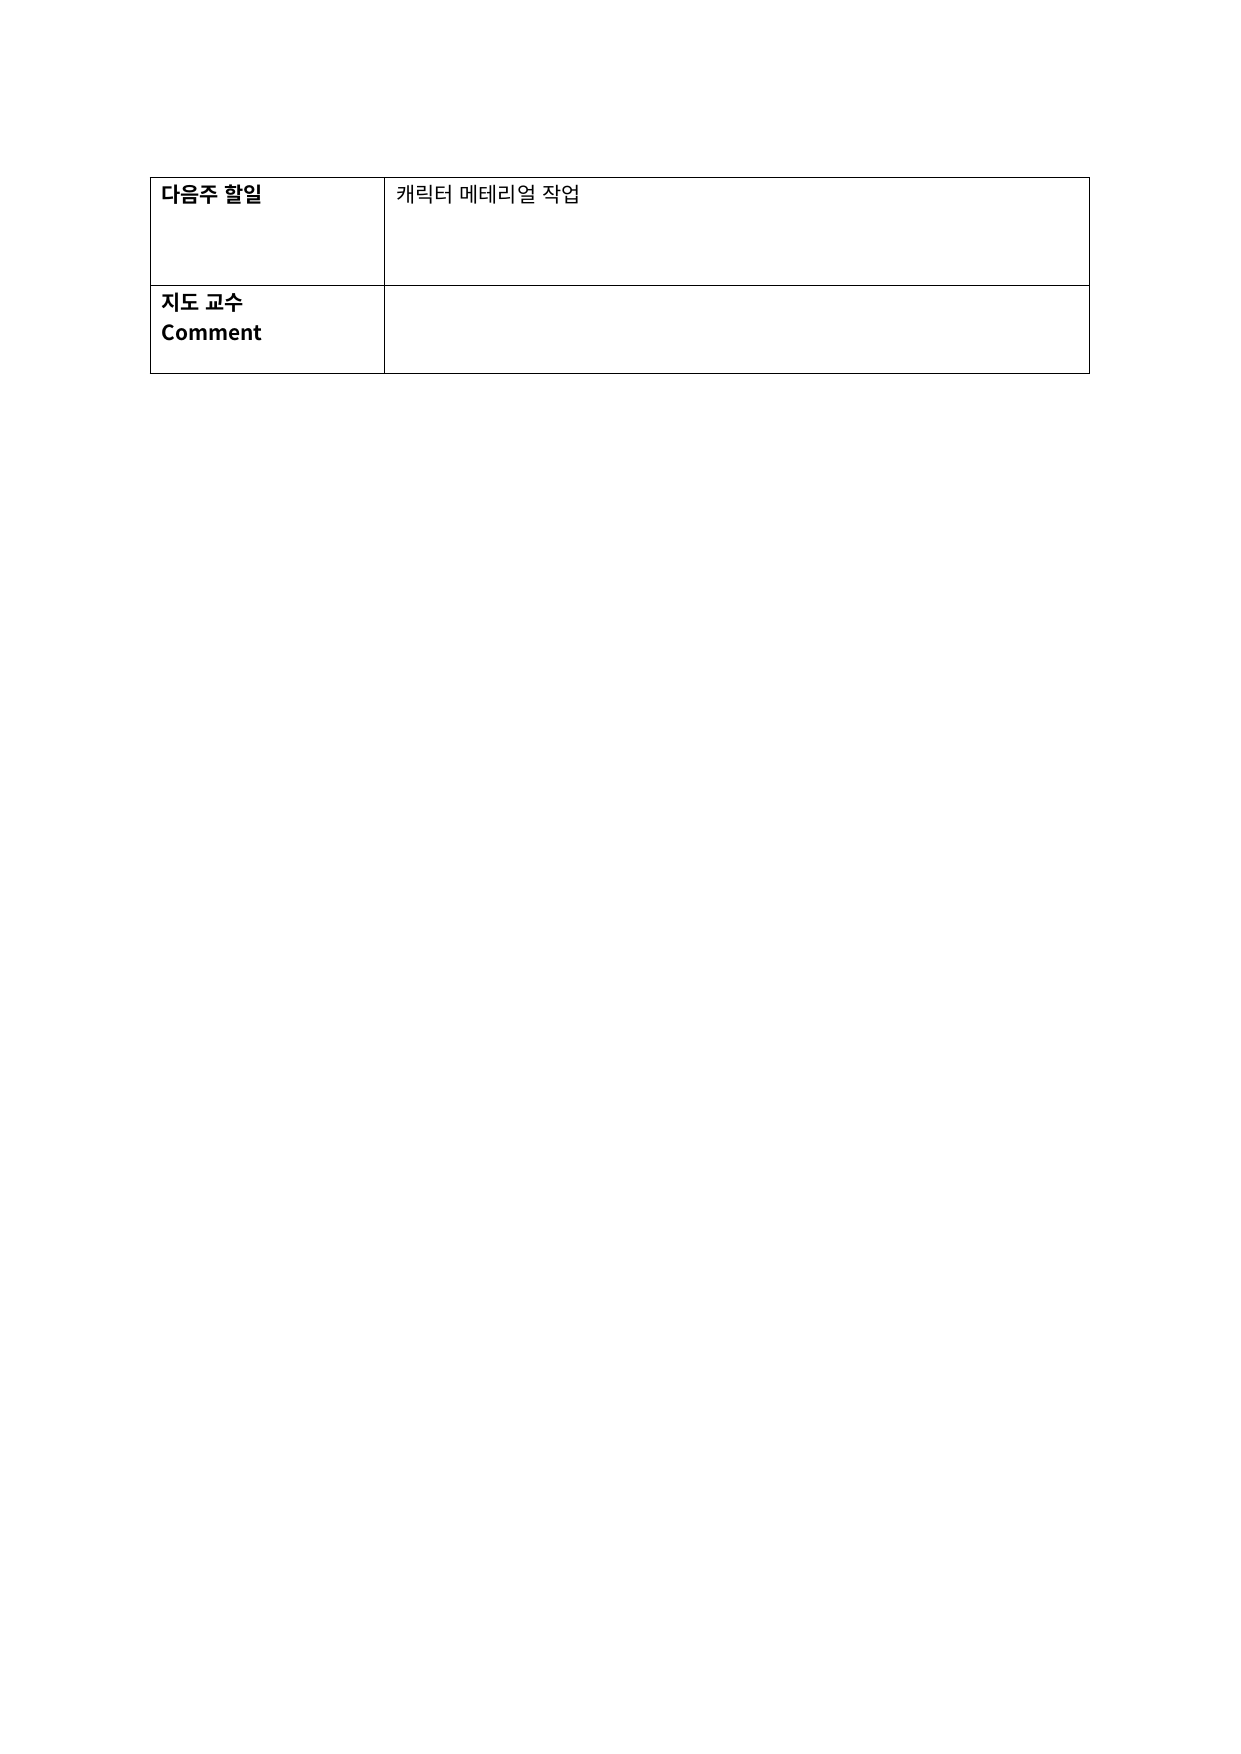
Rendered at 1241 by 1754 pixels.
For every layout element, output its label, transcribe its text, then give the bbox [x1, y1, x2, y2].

table_cell 캐릭터 메테리얼 작업 [385, 178, 1089, 285]
table_cell 지도 교수 Comment [151, 286, 384, 373]
table_cell [385, 286, 1089, 373]
table_cell 다음주 할일 [151, 178, 384, 285]
